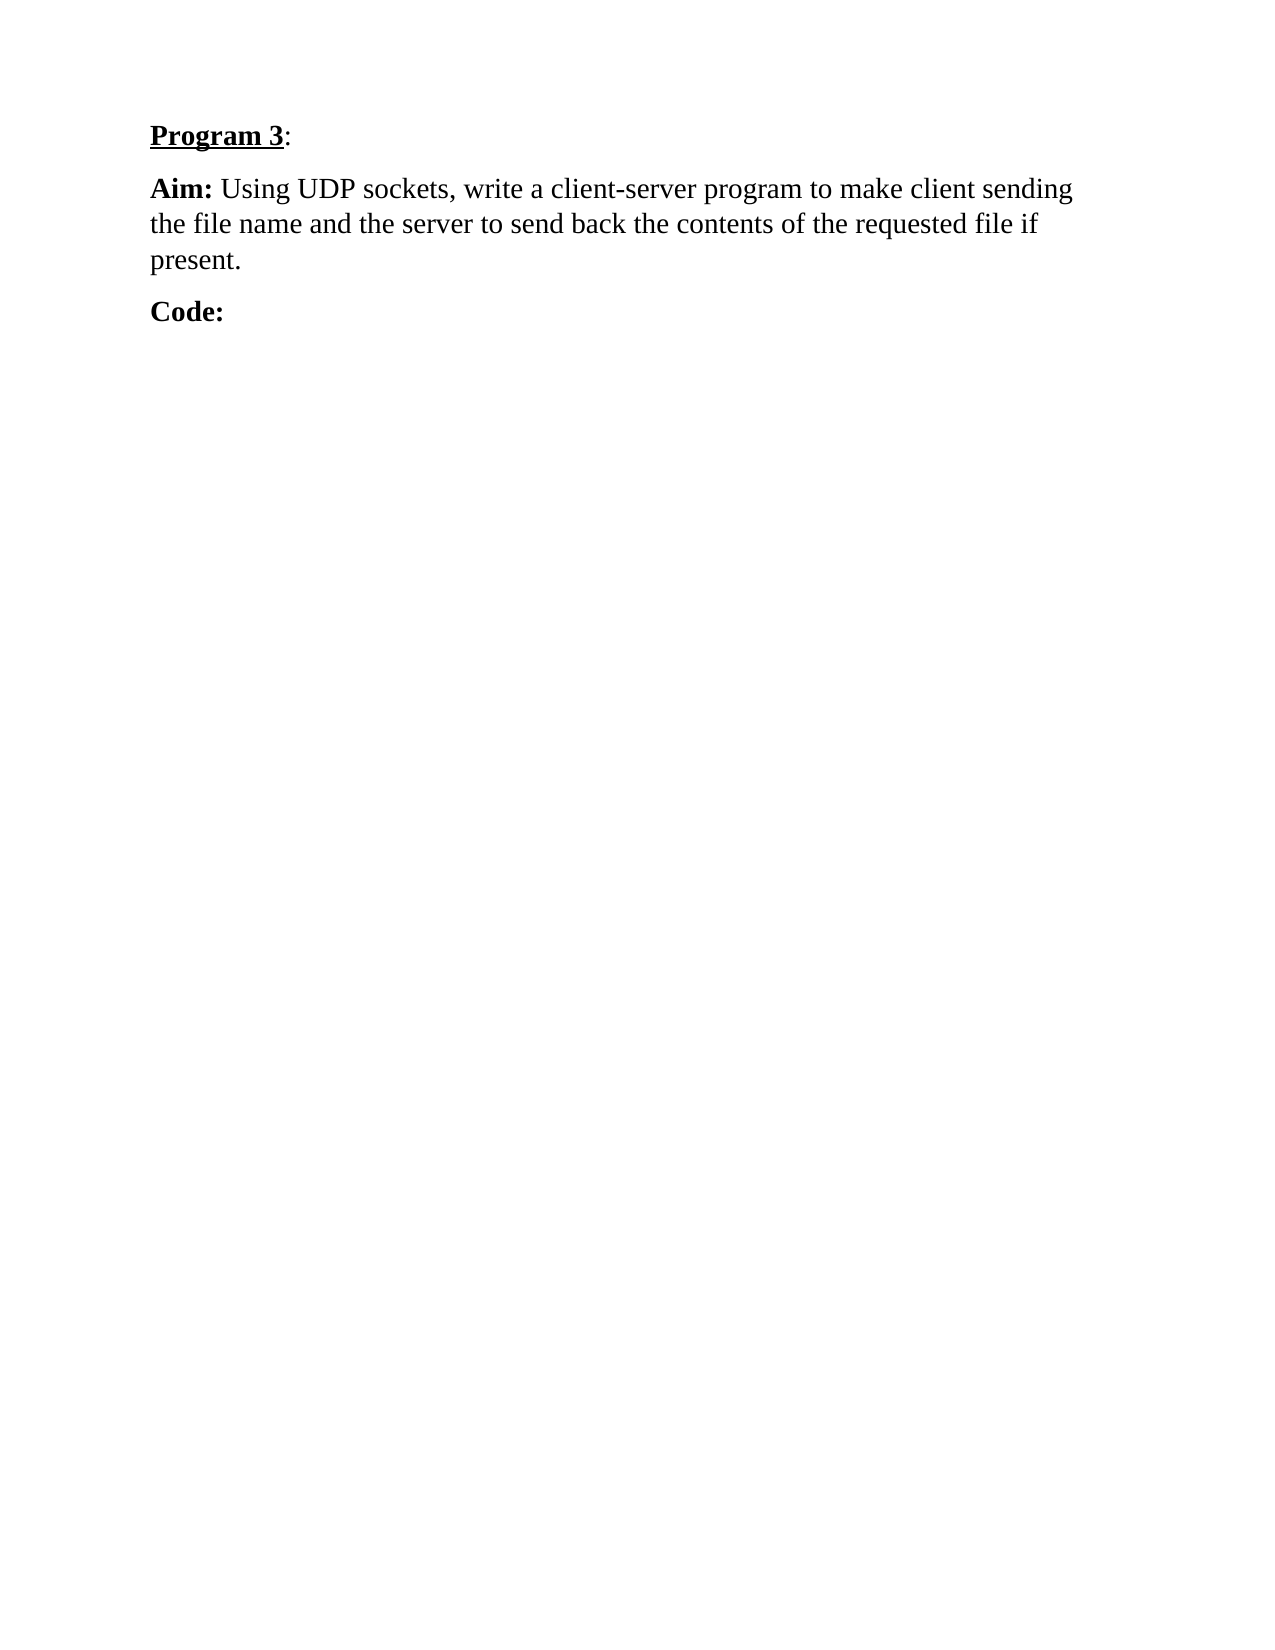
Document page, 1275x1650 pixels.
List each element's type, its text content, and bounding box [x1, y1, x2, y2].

text Code: [150, 294, 1200, 327]
text Program 3: [150, 118, 1200, 152]
text Aim: Using UDP sockets, write a client-server program to make client sending the file name and the server to send back the contents of the requested file if present. [150, 171, 1116, 275]
